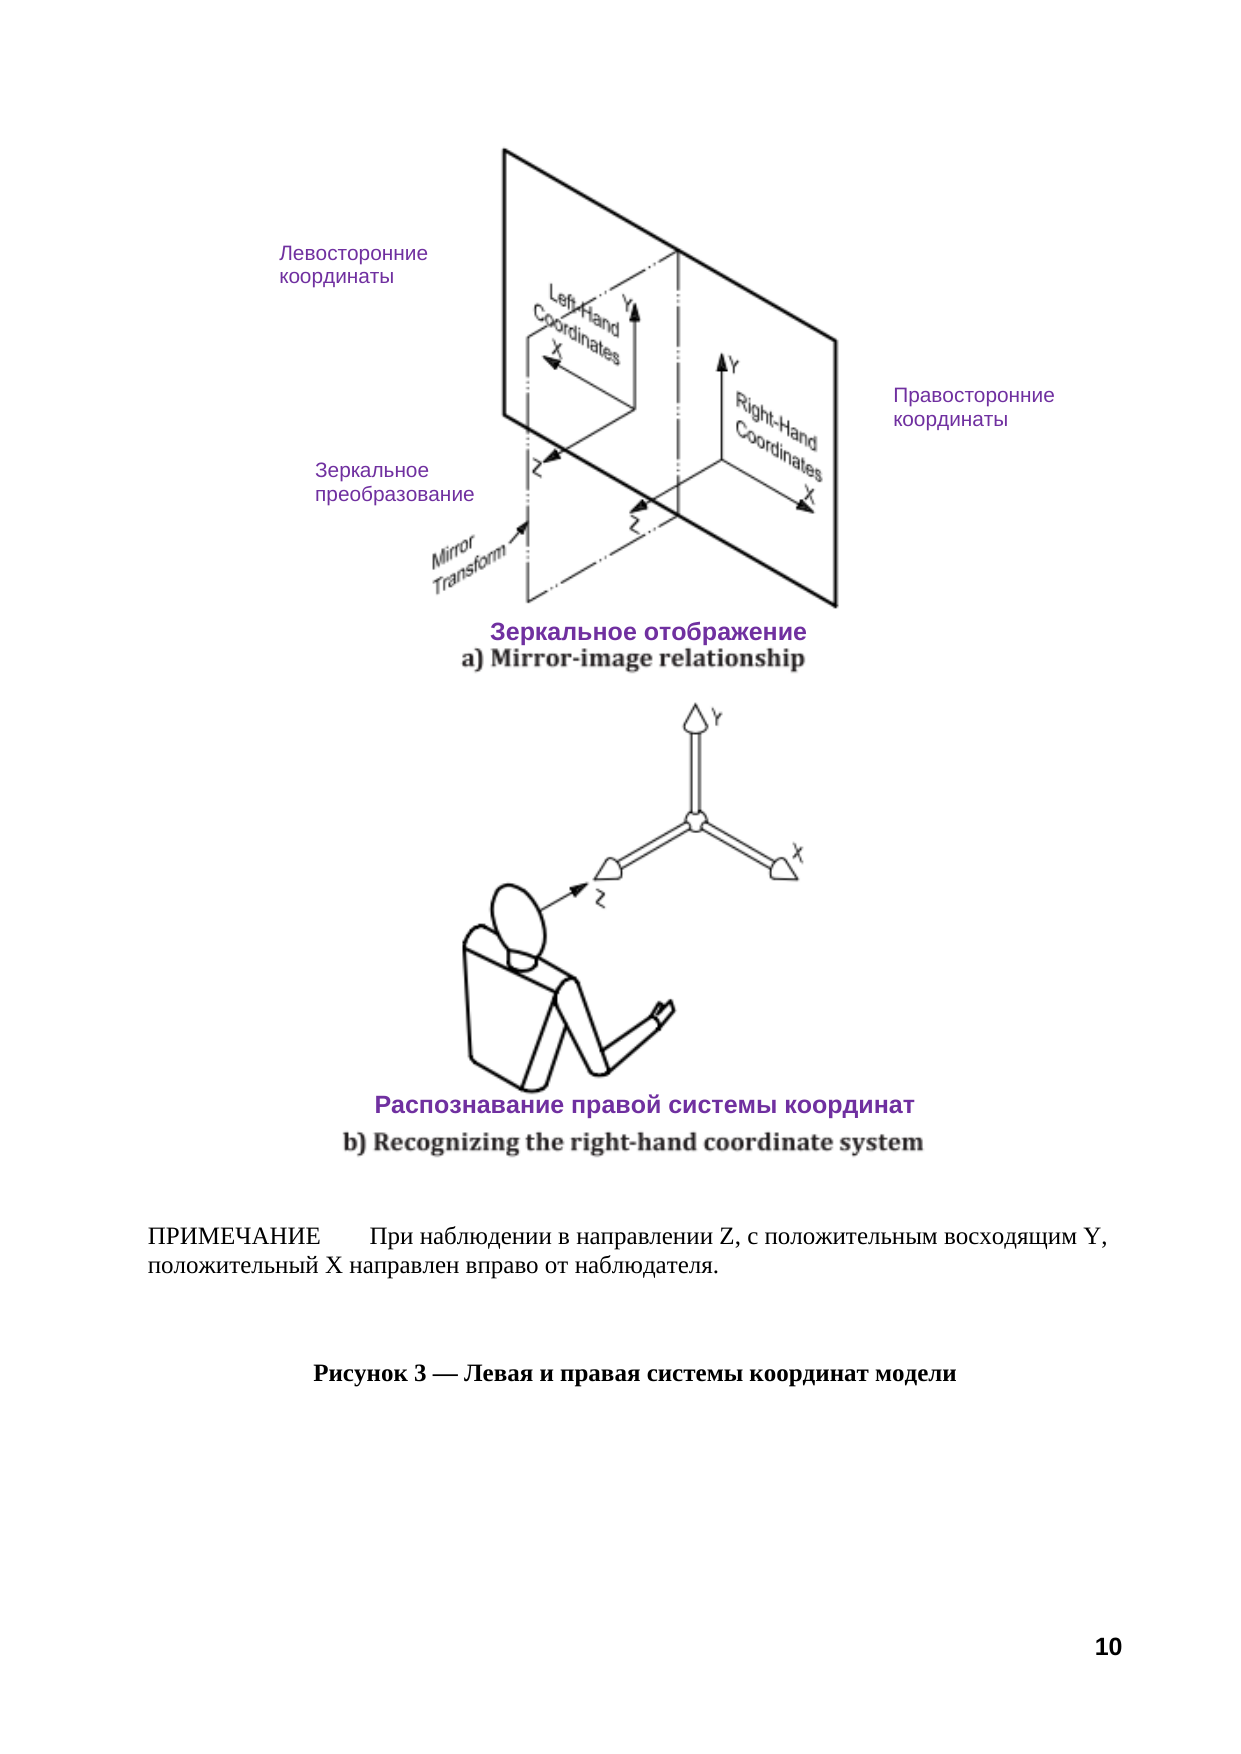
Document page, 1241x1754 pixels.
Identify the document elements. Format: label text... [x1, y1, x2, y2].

text Рисунок 3 — Левая и правая системы координат модели [148, 1358, 1122, 1386]
picture [340, 135, 930, 1168]
picture [342, 467, 348, 476]
text 10 [148, 1631, 1122, 1660]
text ПРИМЕЧАНИЕ При наблюдении в направлении Z, с положительным восходящим Y, положительный X направлен вправо от наблюдателя. [148, 1221, 1122, 1279]
